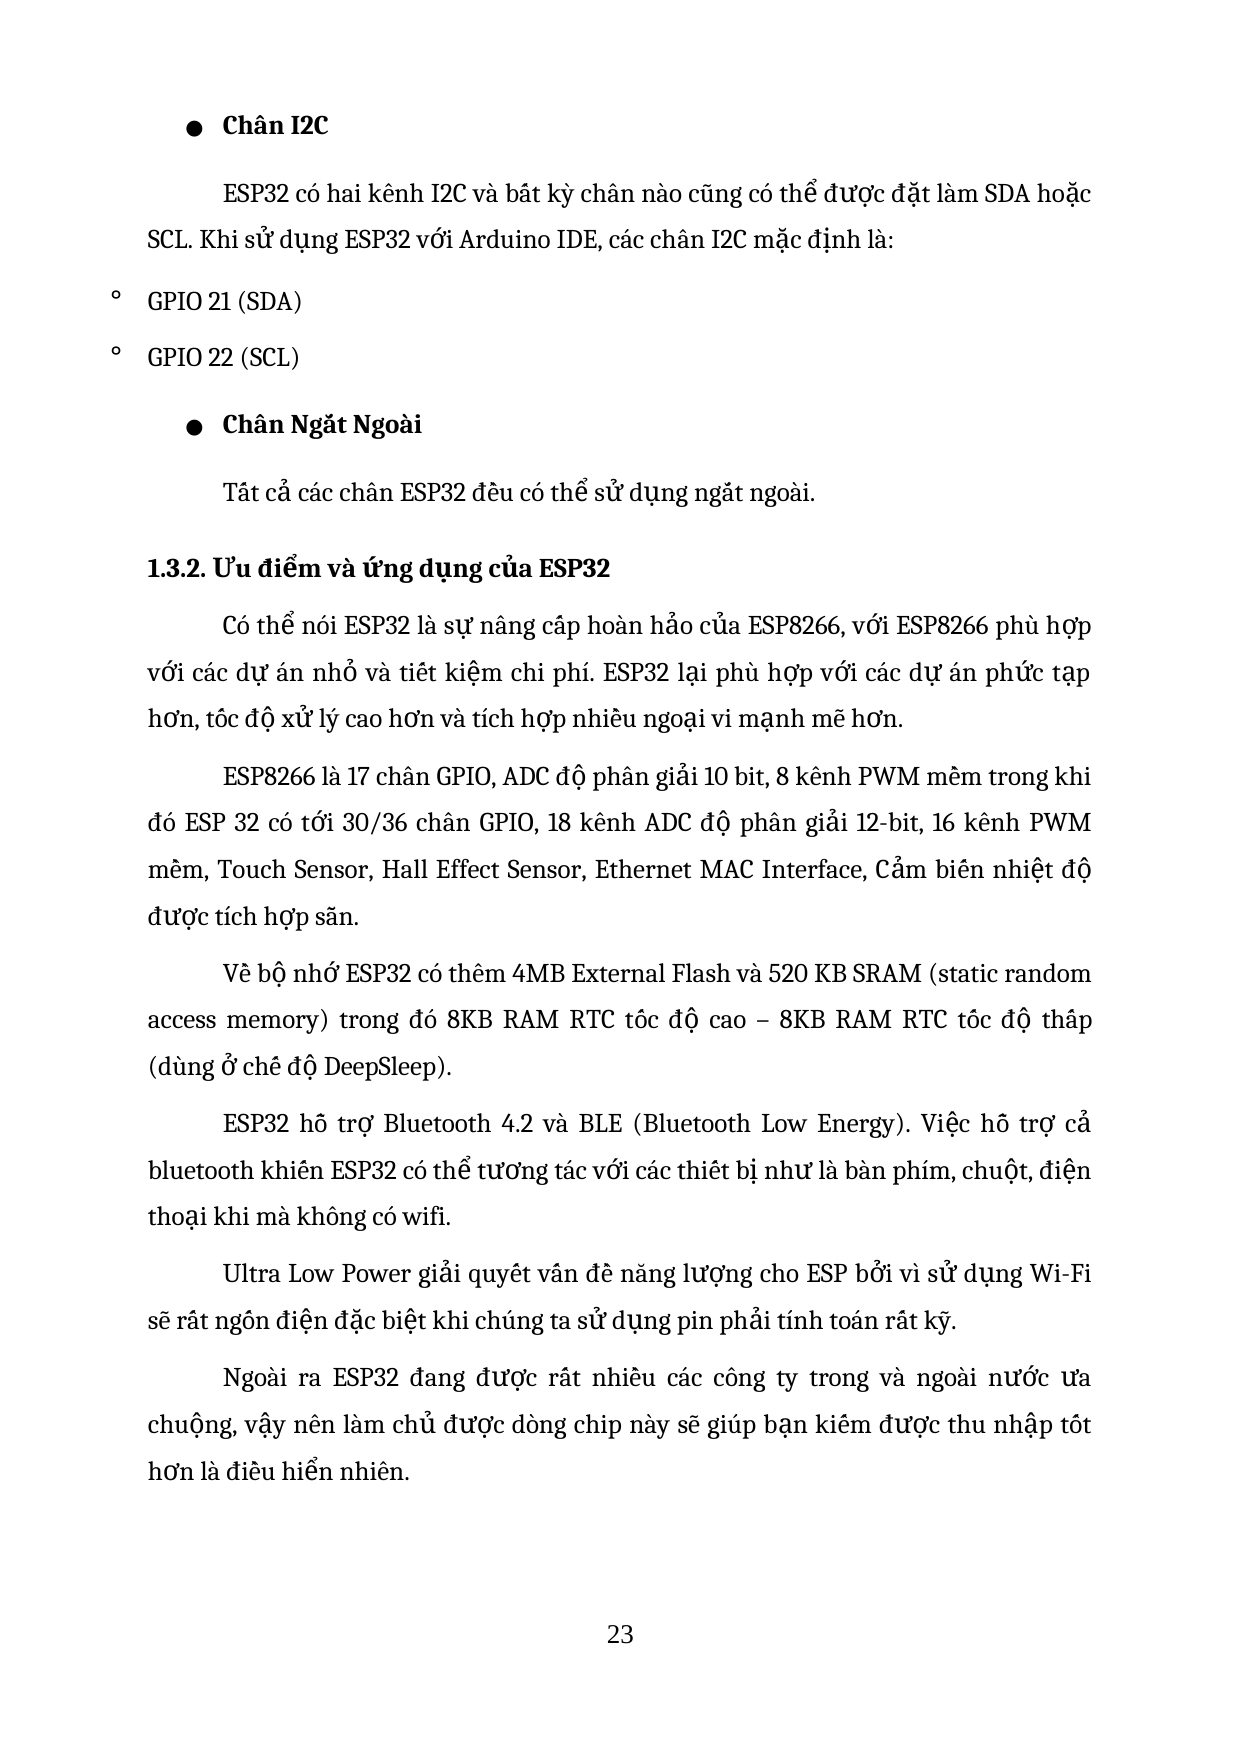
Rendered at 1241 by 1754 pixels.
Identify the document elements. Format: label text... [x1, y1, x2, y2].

text Về bộ nhớ ESP32 có thêm 4MB External Flash và 520 KB SRAM (static random access memory) trong đó 8KB RAM RTC tốc độ cao – 8KB RAM RTC tốc độ thấp (dùng ở chế độ DeepSleep). [148, 958, 1092, 1082]
list Chân I2C [185, 103, 1092, 146]
list Chân Ngắt Ngoài [185, 403, 1092, 445]
text ESP8266 là 17 chân GPIO, ADC độ phân giải 10 bit, 8 kênh PWM mềm trong khi đó ESP 32 có tới 30/36 chân GPIO, 18 kênh ADC độ phân giải 12-bit, 16 kênh PWM mềm, Touch Sensor, Hall Effect Sensor, Ethernet MAC Interface, Cảm biến nhiệt độ được tích hợp sẵn. [148, 761, 1092, 932]
subtitle 1.3.2. Ưu điểm và ứng dụng của ESP32 [148, 553, 1092, 584]
text Tất cả các chân ESP32 đều có thể sử dụng ngắt ngoài. [148, 477, 1092, 508]
text ESP32 hỗ trợ Bluetooth 4.2 và BLE (Bluetooth Low Energy). Việc hỗ trợ cả bluetooth khiến ESP32 có thể tương tác với các thiết bị như là bàn phím, chuột, điện thoại khi mà không có wifi. [148, 1108, 1092, 1232]
text ESP32 có hai kênh I2C và bất kỳ chân nào cũng có thể được đặt làm SDA hoặc SCL. Khi sử dụng ESP32 với Arduino IDE, các chân I2C mặc định là: [148, 178, 1092, 256]
text Ngoài ra ESP32 đang được rất nhiều các công ty trong và ngoài nước ưa chuộng, vậy nên làm chủ được dòng chip này sẽ giúp bạn kiếm được thu nhập tốt hơn là điều hiển nhiên. [148, 1362, 1092, 1487]
list GPIO 22 (SCL) [110, 337, 1092, 374]
list GPIO 21 (SDA) [110, 282, 1092, 318]
text Có thể nói ESP32 là sự nâng cấp hoàn hảo của ESP8266, với ESP8266 phù hợp với các dự án nhỏ và tiết kiệm chi phí. ESP32 lại phù hợp với các dự án phức tạp hơn, tốc độ xử lý cao hơn và tích hợp nhiều ngoại vi mạnh mẽ hơn. [148, 610, 1092, 734]
text Ultra Low Power giải quyết vấn đề năng lượng cho ESP bởi vì sử dụng Wi-Fi sẽ rất ngốn điện đặc biệt khi chúng ta sử dụng pin phải tính toán rất kỹ. [148, 1258, 1092, 1336]
